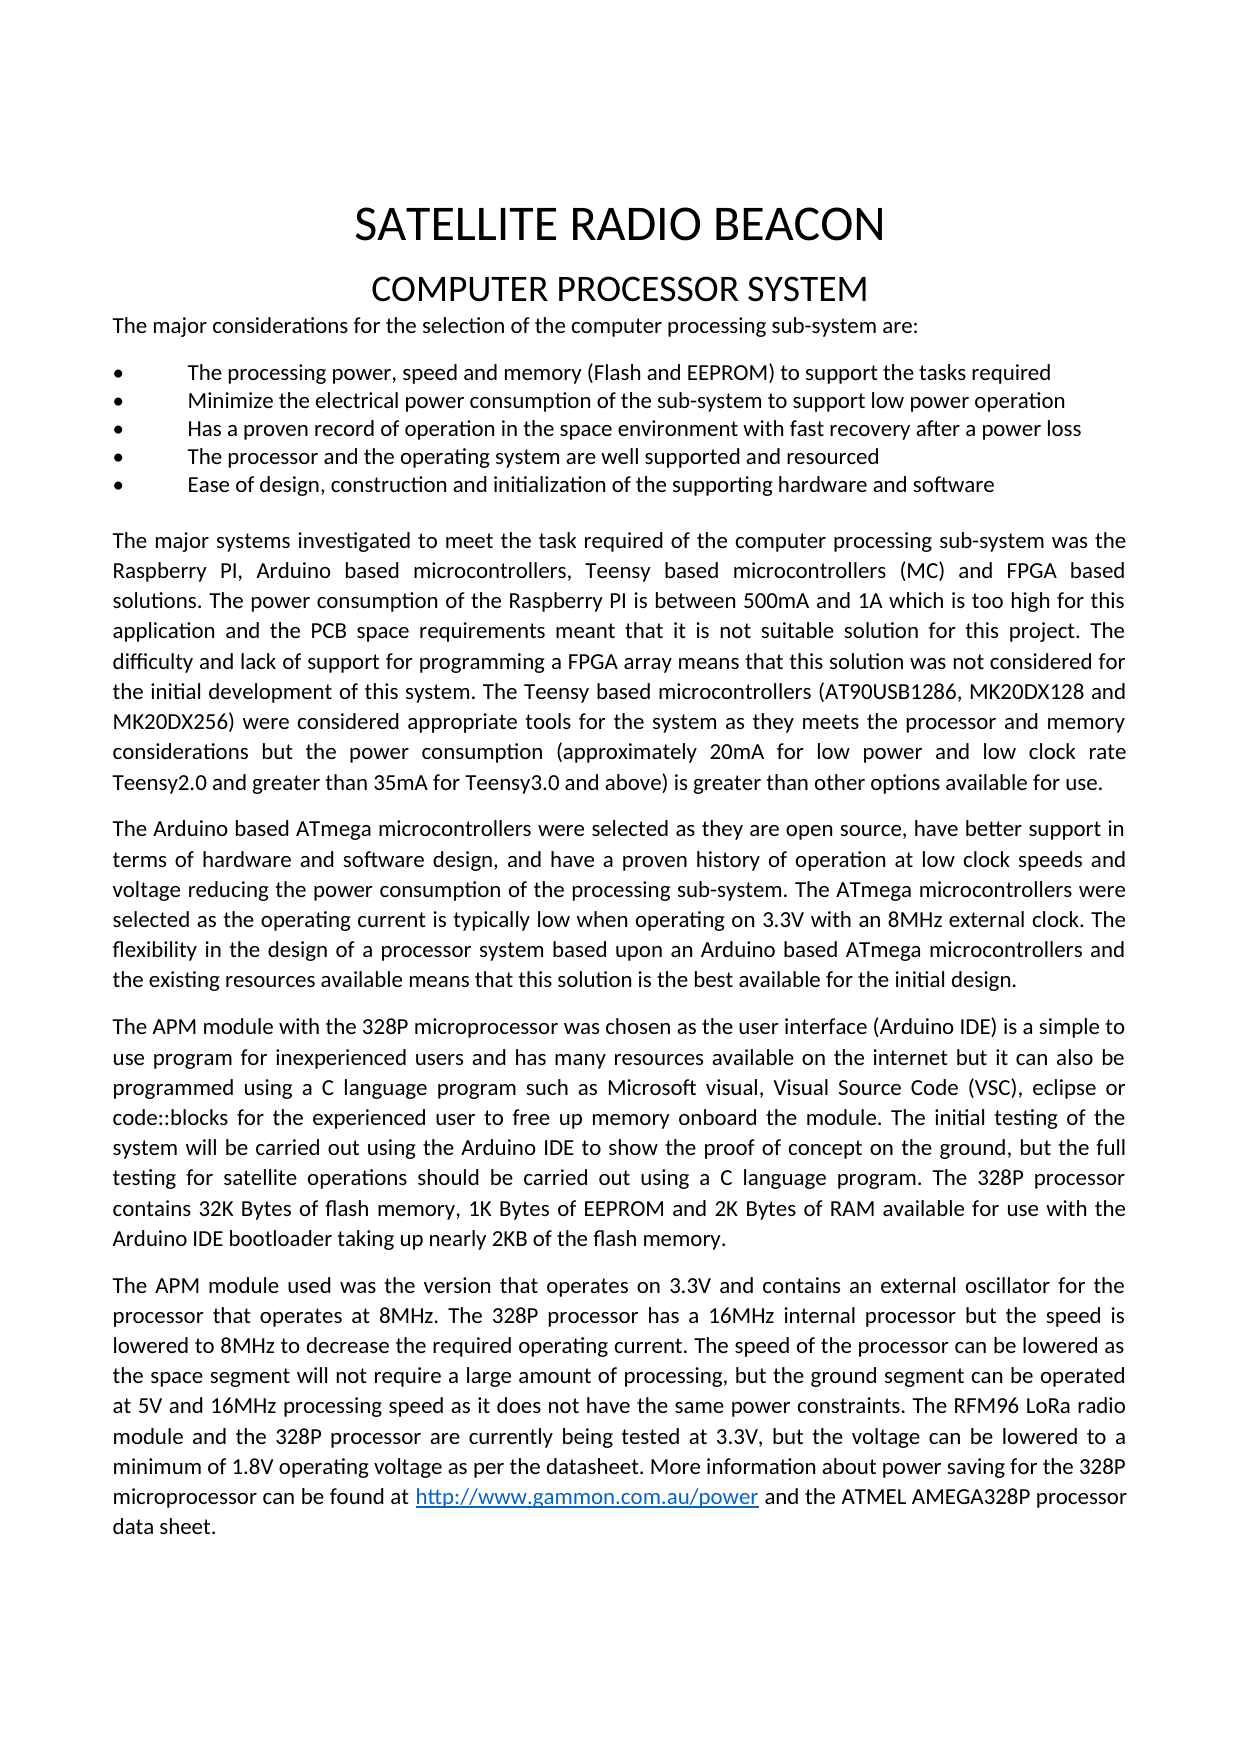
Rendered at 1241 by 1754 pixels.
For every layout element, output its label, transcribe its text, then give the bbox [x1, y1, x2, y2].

text The major systems investigated to meet the task required of the computer processing sub-system was the Raspberry PI, Arduino based microcontrollers, Teensy based microcontrollers (MC) and FPGA based solutions. The power consumption of the Raspberry PI is between 500mA and 1A which is too high for this application and the PCB space requirements meant that it is not suitable solution for this project. The difficulty and lack of support for programming a FPGA array means that this solution was not considered for the initial development of this system. The Teensy based microcontrollers (AT90USB1286, MK20DX128 and MK20DX256) were considered appropriate tools for the system as they meets the processor and memory considerations but the power consumption (approximately 20mA for low power and low clock rate Teensy2.0 and greater than 35mA for Teensy3.0 and above) is greater than other options available for use. [112, 526, 1128, 796]
text The major considerations for the selection of the computer processing sub-system are: [112, 311, 1128, 339]
text The APM module used was the version that operates on 3.3V and contains an external oscillator for the processor that operates at 8MHz. The 328P processor has a 16MHz internal processor but the speed is lowered to 8MHz to decrease the required operating current. The speed of the processor can be lowered as the space segment will not require a large amount of processing, but the ground segment can be operated at 5V and 16MHz processing speed as it does not have the same power constraints. The RFM96 LoRa radio module and the 328P processor are currently being tested at 3.3V, but the voltage can be lowered to a minimum of 1.8V operating voltage as per the datasheet. More information about power saving for the 328P microprocessor can be found at http://www.gammon.com.au/power and the ATMEL AMEGA328P processor data sheet. [112, 1271, 1128, 1541]
text • Ease of design, construction and initialization of the supporting hardware and software [112, 470, 1128, 498]
subtitle Computer Processor system [112, 265, 1128, 311]
text • The processing power, speed and memory (Flash and EEPROM) to support the tasks required [112, 358, 1128, 386]
text The APM module with the 328P microprocessor was chosen as the user interface (Arduino IDE) is a simple to use program for inexperienced users and has many resources available on the internet but it can also be programmed using a C language program such as Microsoft visual, Visual Source Code (VSC), eclipse or code::blocks for the experienced user to free up memory onboard the module. The initial testing of the system will be carried out using the Arduino IDE to show the proof of concept on the ground, but the full testing for satellite operations should be carried out using a C language program. The 328P processor contains 32K Bytes of flash memory, 1K Bytes of EEPROM and 2K Bytes of RAM available for use with the Arduino IDE bootloader taking up nearly 2KB of the flash memory. [112, 1012, 1128, 1252]
text • Minimize the electrical power consumption of the sub-system to support low power operation [112, 386, 1128, 414]
text • The processor and the operating system are well supported and resourced [112, 442, 1128, 470]
text The Arduino based ATmega microcontrollers were selected as they are open source, have better support in terms of hardware and software design, and have a proven history of operation at low clock speeds and voltage reducing the power consumption of the processing sub-system. The ATmega microcontrollers were selected as the operating current is typically low when operating on 3.3V with an 8MHz external clock. The flexibility in the design of a processor system based upon an Arduino based ATmega microcontrollers and the existing resources available means that this solution is the best available for the initial design. [112, 814, 1128, 994]
subtitle Satellite radio beacon [112, 192, 1128, 253]
text • Has a proven record of operation in the space environment with fast recovery after a power loss [112, 414, 1128, 442]
